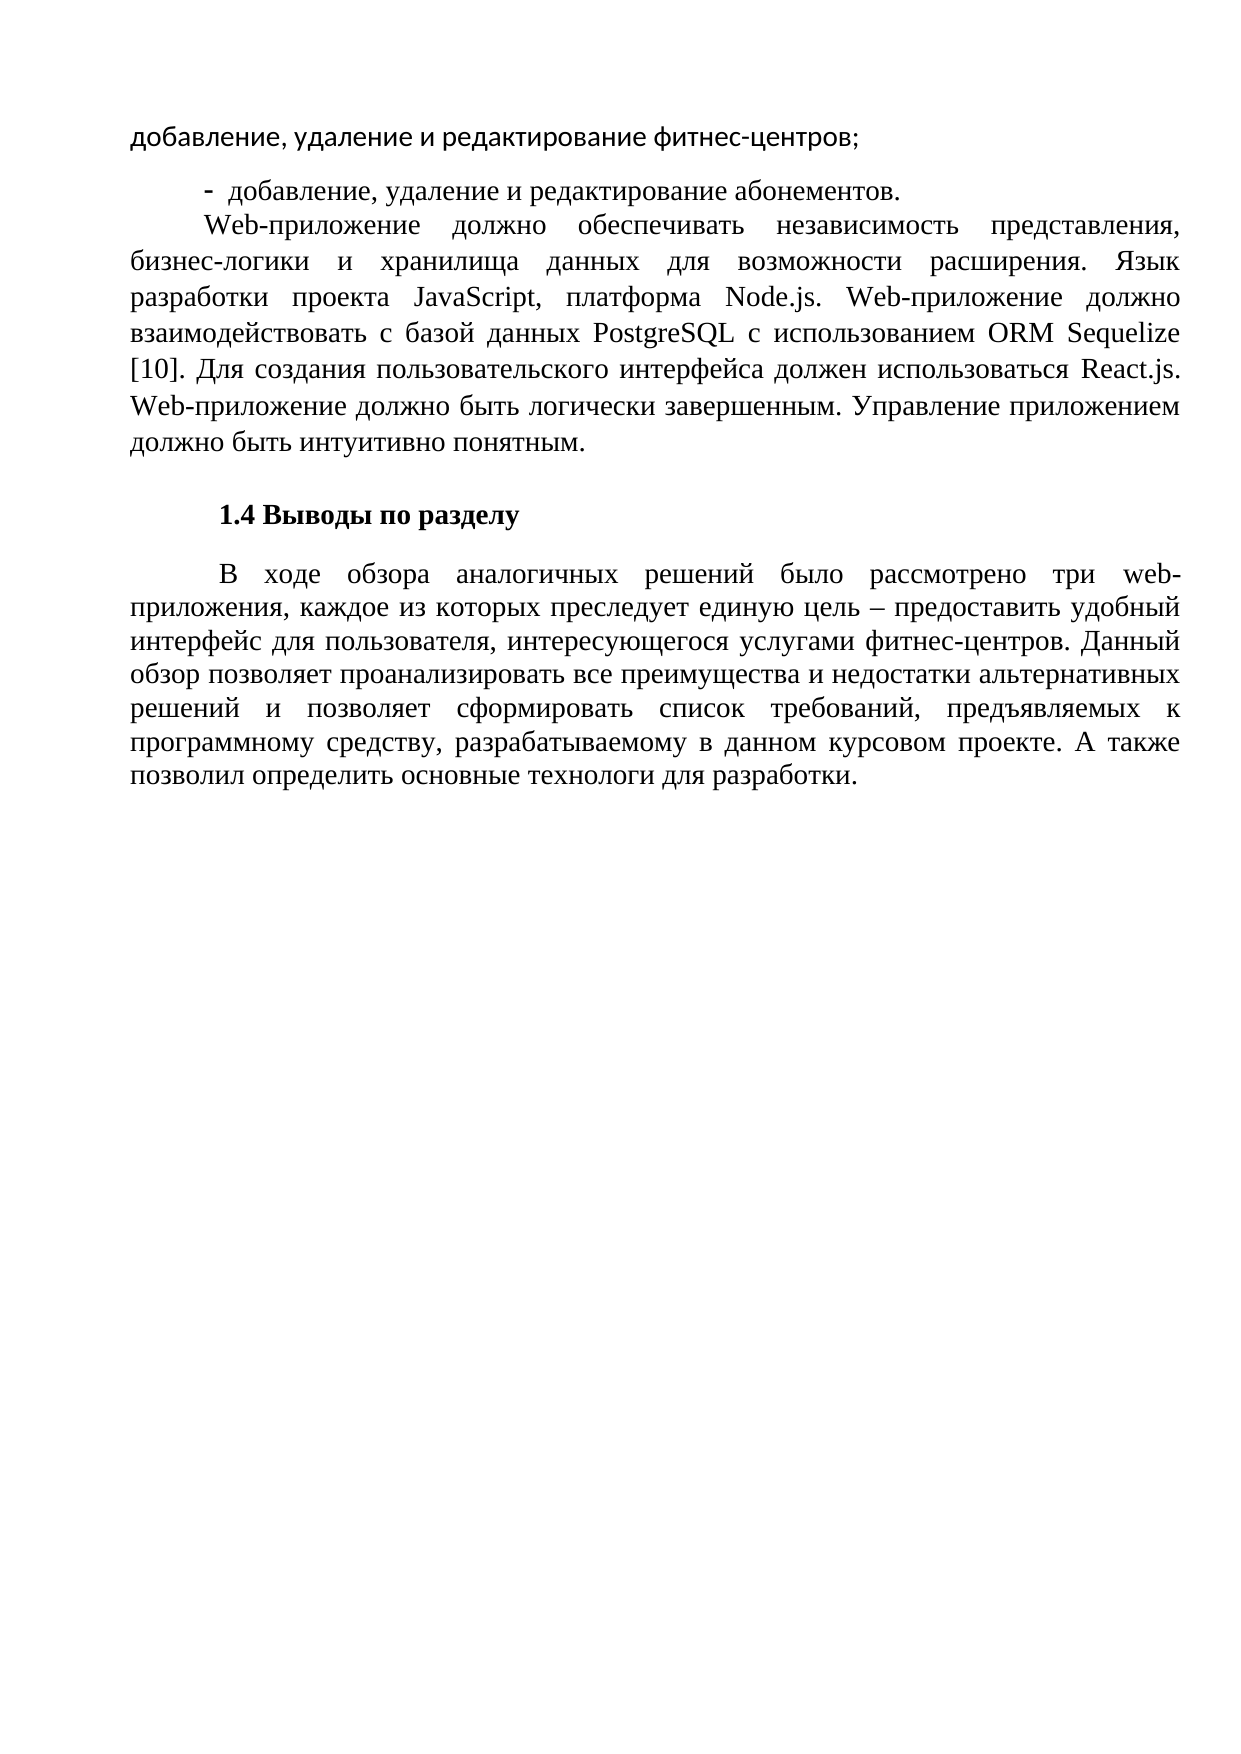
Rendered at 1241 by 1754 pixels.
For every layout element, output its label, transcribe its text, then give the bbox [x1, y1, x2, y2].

text 1.4 Выводы по разделу [143, 497, 1181, 531]
text В ходе обзора аналогичных решений было рассмотрено три web-приложения, каждое из которых преследует единую цель – предоставить удобный интерфейс для пользователя, интересующегося услугами фитнес-центров. Данный обзор позволяет проанализировать все преимущества и недостатки альтернативных решений и позволяет сформировать список требований, предъявляемых к программному средству, разрабатываемому в данном курсовом проекте. А также позволил определить основные технологи для разработки. [130, 556, 1181, 791]
list добавление, удаление и редактирование абонементов. [204, 173, 1181, 207]
text Web-приложение должно обеспечивать независимость представления, бизнес-логики и хранилища данных для возможности расширения. Язык разработки проекта JavaScript, платформа Node.js. Web-приложение должно взаимодействовать с базой данных PostgreSQL с использованием ORM Sequelize [10]. Для создания пользовательского интерфейса должен использоваться React.js. Web-приложение должно быть логически завершенным. Управление приложением должно быть интуитивно понятным. [130, 207, 1181, 457]
